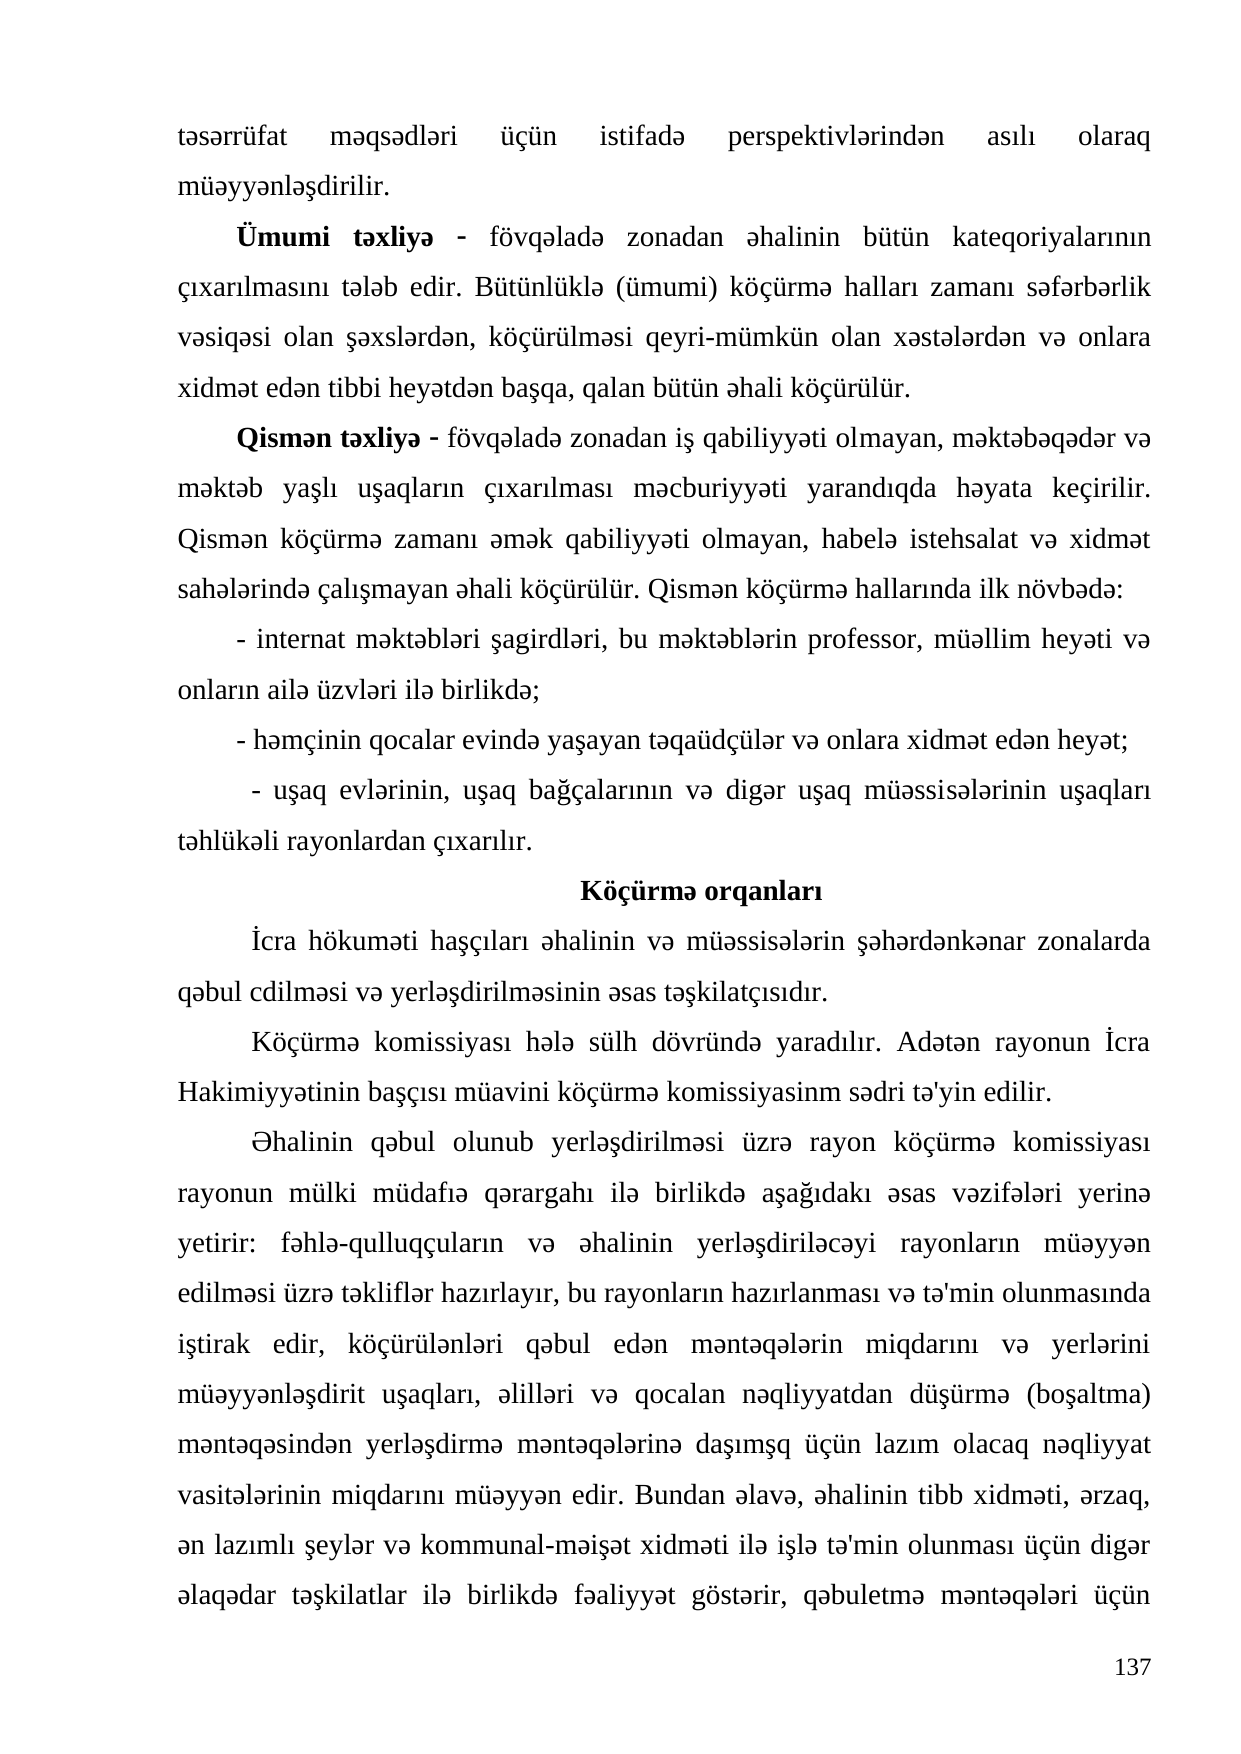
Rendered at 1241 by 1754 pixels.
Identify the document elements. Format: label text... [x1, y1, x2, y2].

text Köçürmə orqanları [177, 873, 1152, 907]
text Köçürmə komissiyası hələ sülh dövründə yaradılır. Adətən rayonun İcra Hakimiyyətinin başçısı müavini köçürmə komissiyasinm sədri tə'yin edilir. [177, 1024, 1152, 1108]
text İcra hökuməti haşçıları əhalinin və müəssisələrin şəhərdənkənar zonalarda qəbul cdilməsi və yerləşdirilməsinin əsas təşkilatçısıdır. [177, 923, 1152, 1007]
text Qismən təxliyə fövqəladə zonadan iş qabiliyyəti olmayan, məktəbəqədər və məktəb yaşlı uşaqların çıxarılması məcburiyyəti yarandıqda həyata keçirilir. Qismən köçürmə zamanı əmək qabiliyyəti olmayan, habelə istehsalat və xidmət sahələrində çalışmayan əhali köçürülür. Qismən köçürmə hallarında ilk növbədə: [177, 420, 1152, 605]
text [177, 118, 1152, 202]
text - uşaq evlərinin, uşaq bağçalarının və digər uşaq müəssisələrinin uşaqları təhlükəli rayonlardan çıxarılır. [177, 772, 1152, 856]
text Ümumi təxliyə fövqəladə zonadan əhalinin bütün kateqoriyalarının çıxarılmasını tələb edir. Bütünlüklə (ümumi) köçürmə halları zamanı səfərbərlik vəsiqəsi olan şəxslərdən, köçürülməsi qeyri-mümkün olan xəstələrdən və onlara xidmət edən tibbi heyətdən başqa, qalan bütün əhali köçürülür. [177, 219, 1152, 403]
text - həmçinin qocalar evində yaşayan təqaüdçülər və onlara xidmət edən heyət; [177, 722, 1152, 756]
text - internat məktəbləri şagirdləri, bu məktəblərin professor, müəllim heyəti və onların ailə üzvləri ilə birlikdə; [177, 621, 1152, 705]
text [177, 1124, 1152, 1611]
